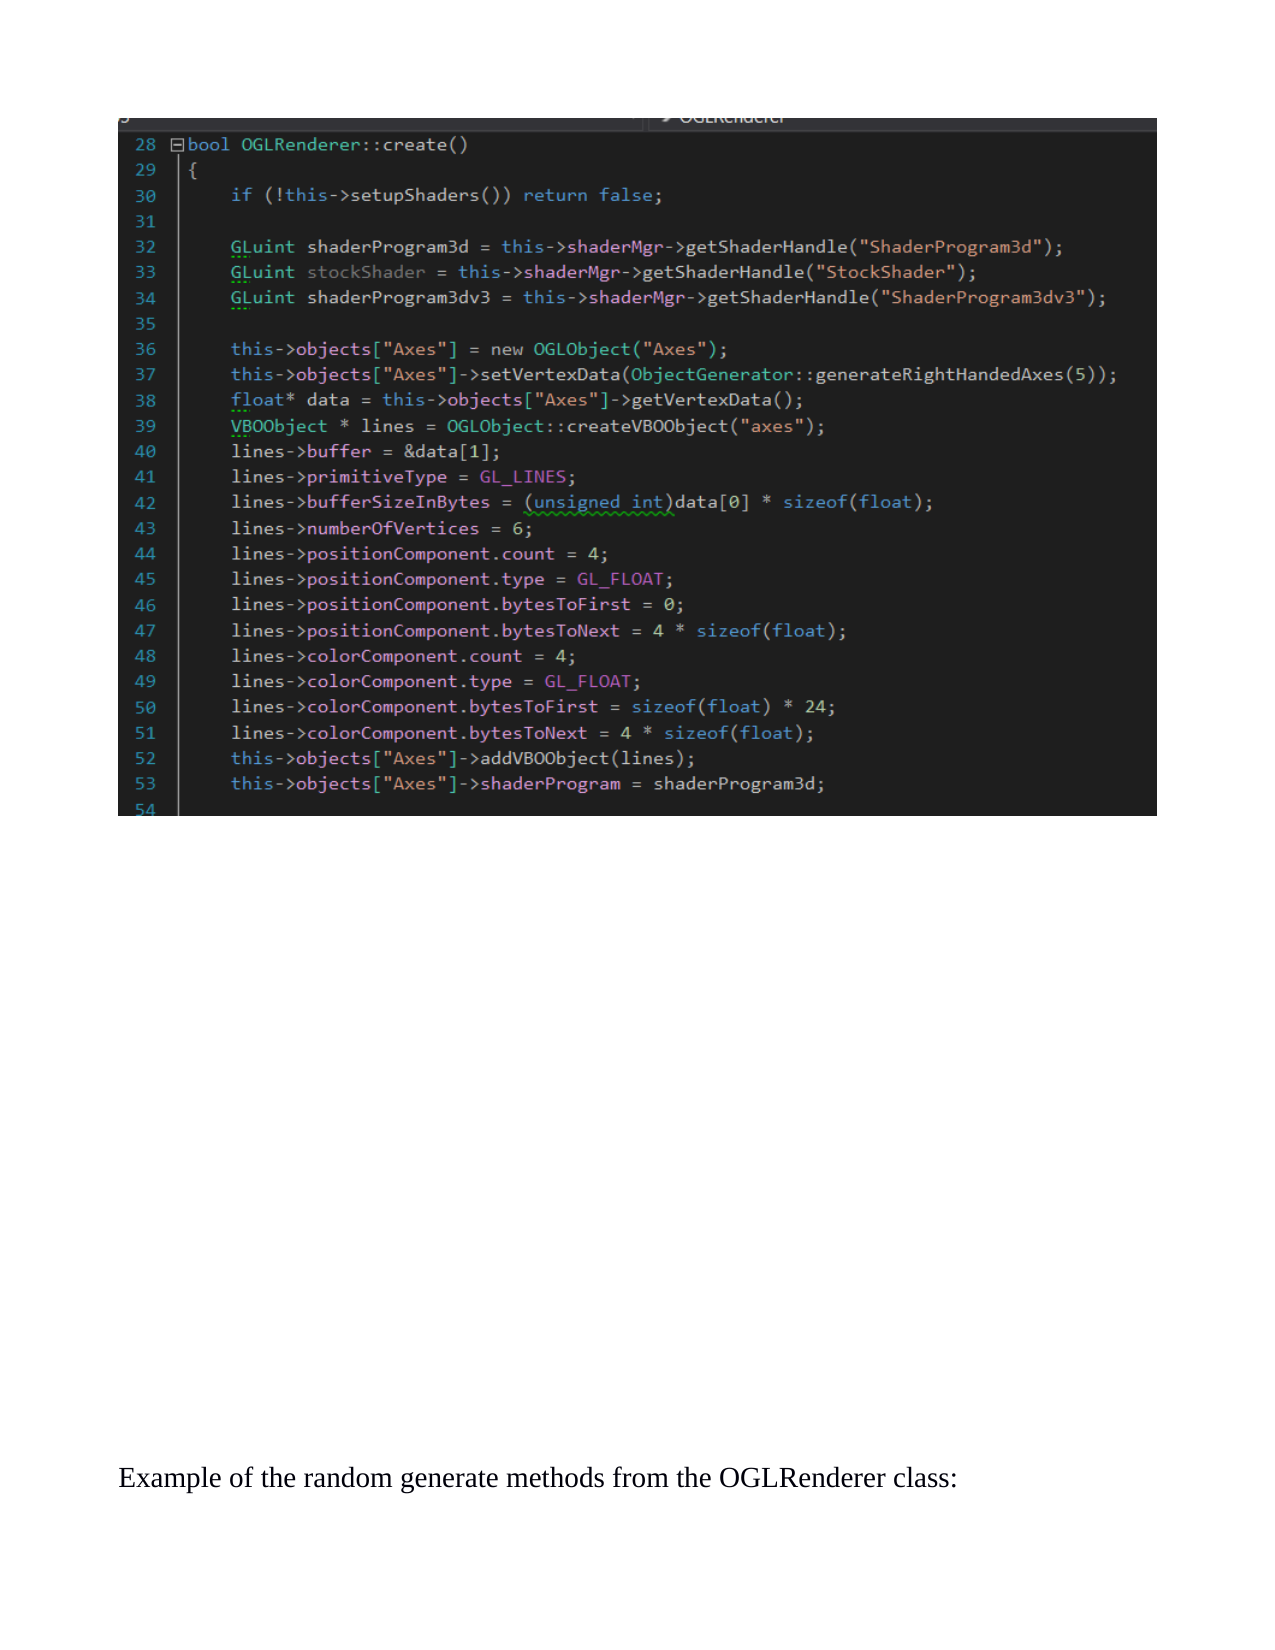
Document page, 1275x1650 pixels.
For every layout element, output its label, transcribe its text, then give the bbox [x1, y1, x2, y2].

picture [118, 118, 1157, 816]
text Example of the random generate methods from the OGLRenderer class: [118, 1460, 1157, 1494]
